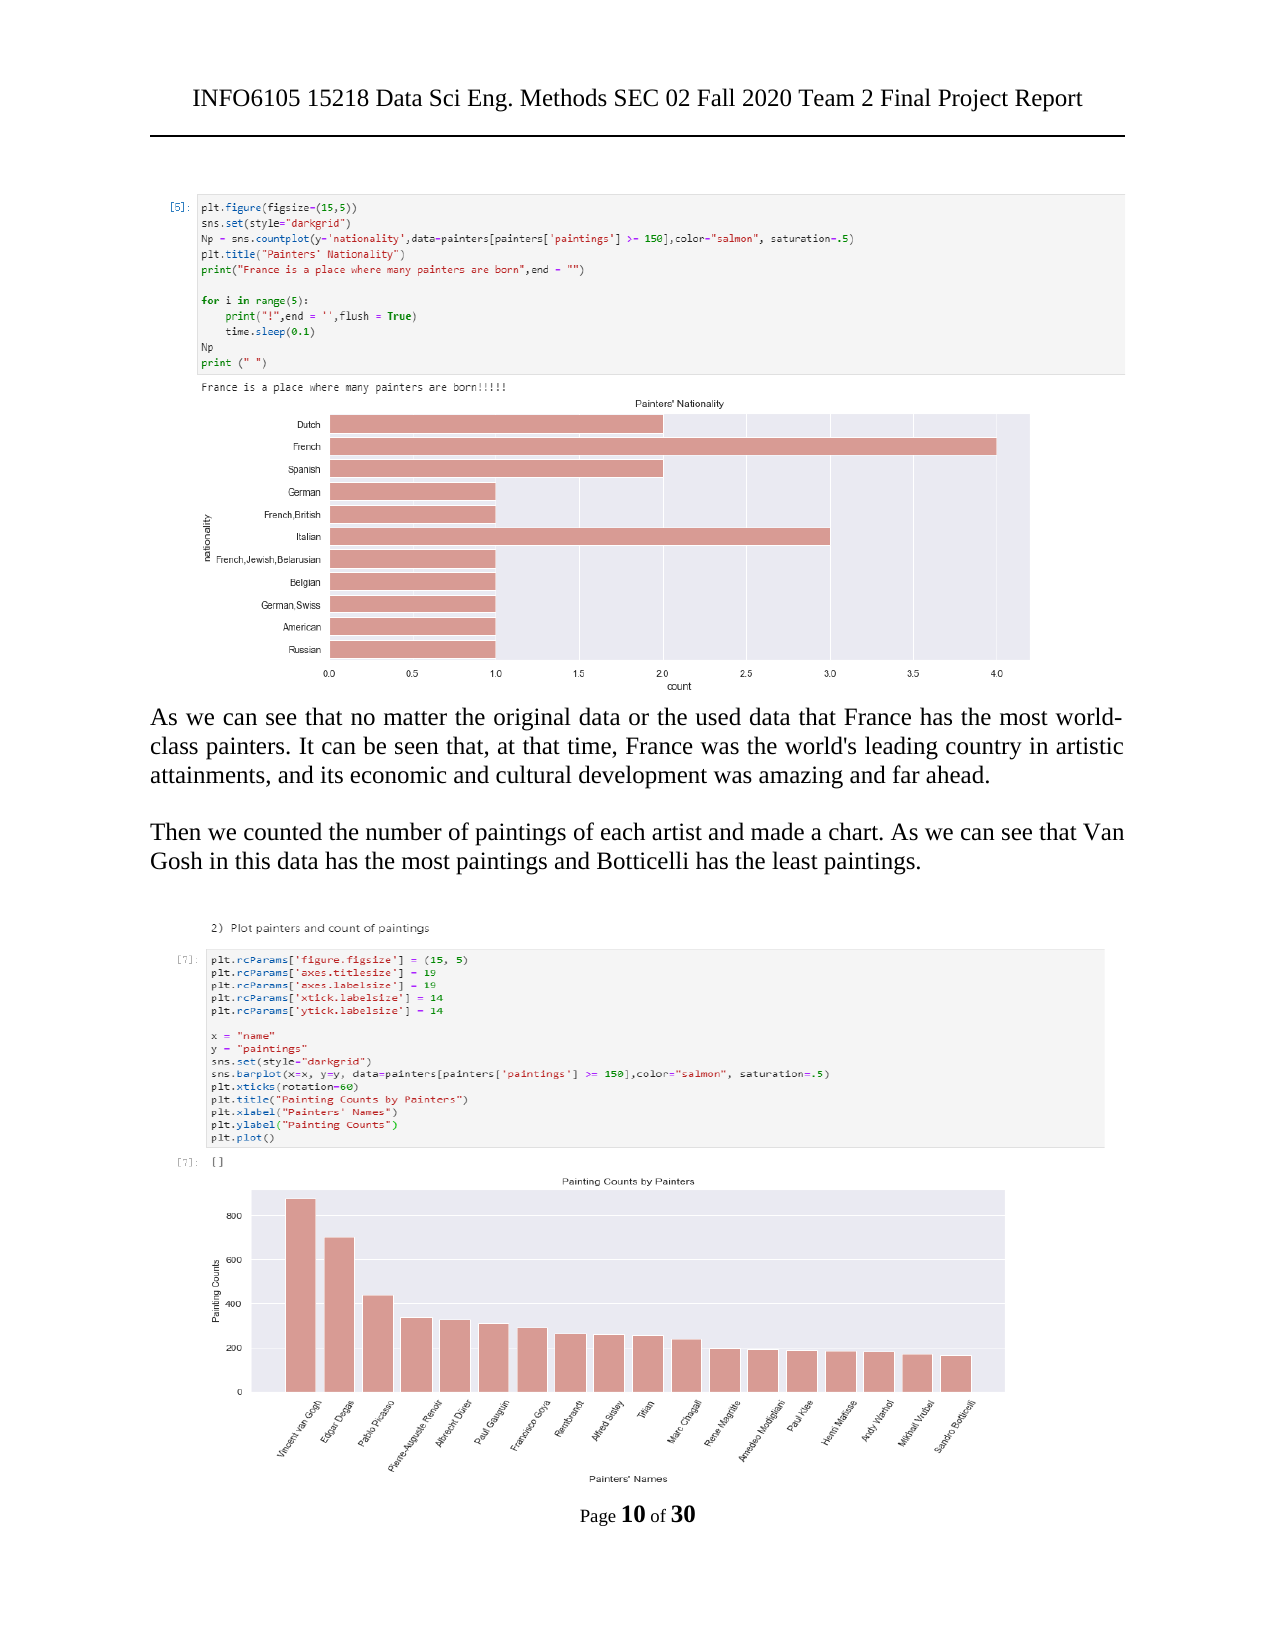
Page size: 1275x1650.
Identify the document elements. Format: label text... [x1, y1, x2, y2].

picture [150, 903, 1105, 1492]
text Then we counted the number of paintings of each artist and made a chart. As we can see that Van Gosh in this data has the most paintings and Botticelli has the least paintings. [150, 817, 1125, 875]
text As we can see that no matter the original data or the used data that France has the most world-class painters. It can be seen that, at that time, France was the world's leading country in artistic attainments, and its economic and cultural development was amazing and far ahead. [150, 703, 1125, 788]
picture [150, 178, 1125, 703]
